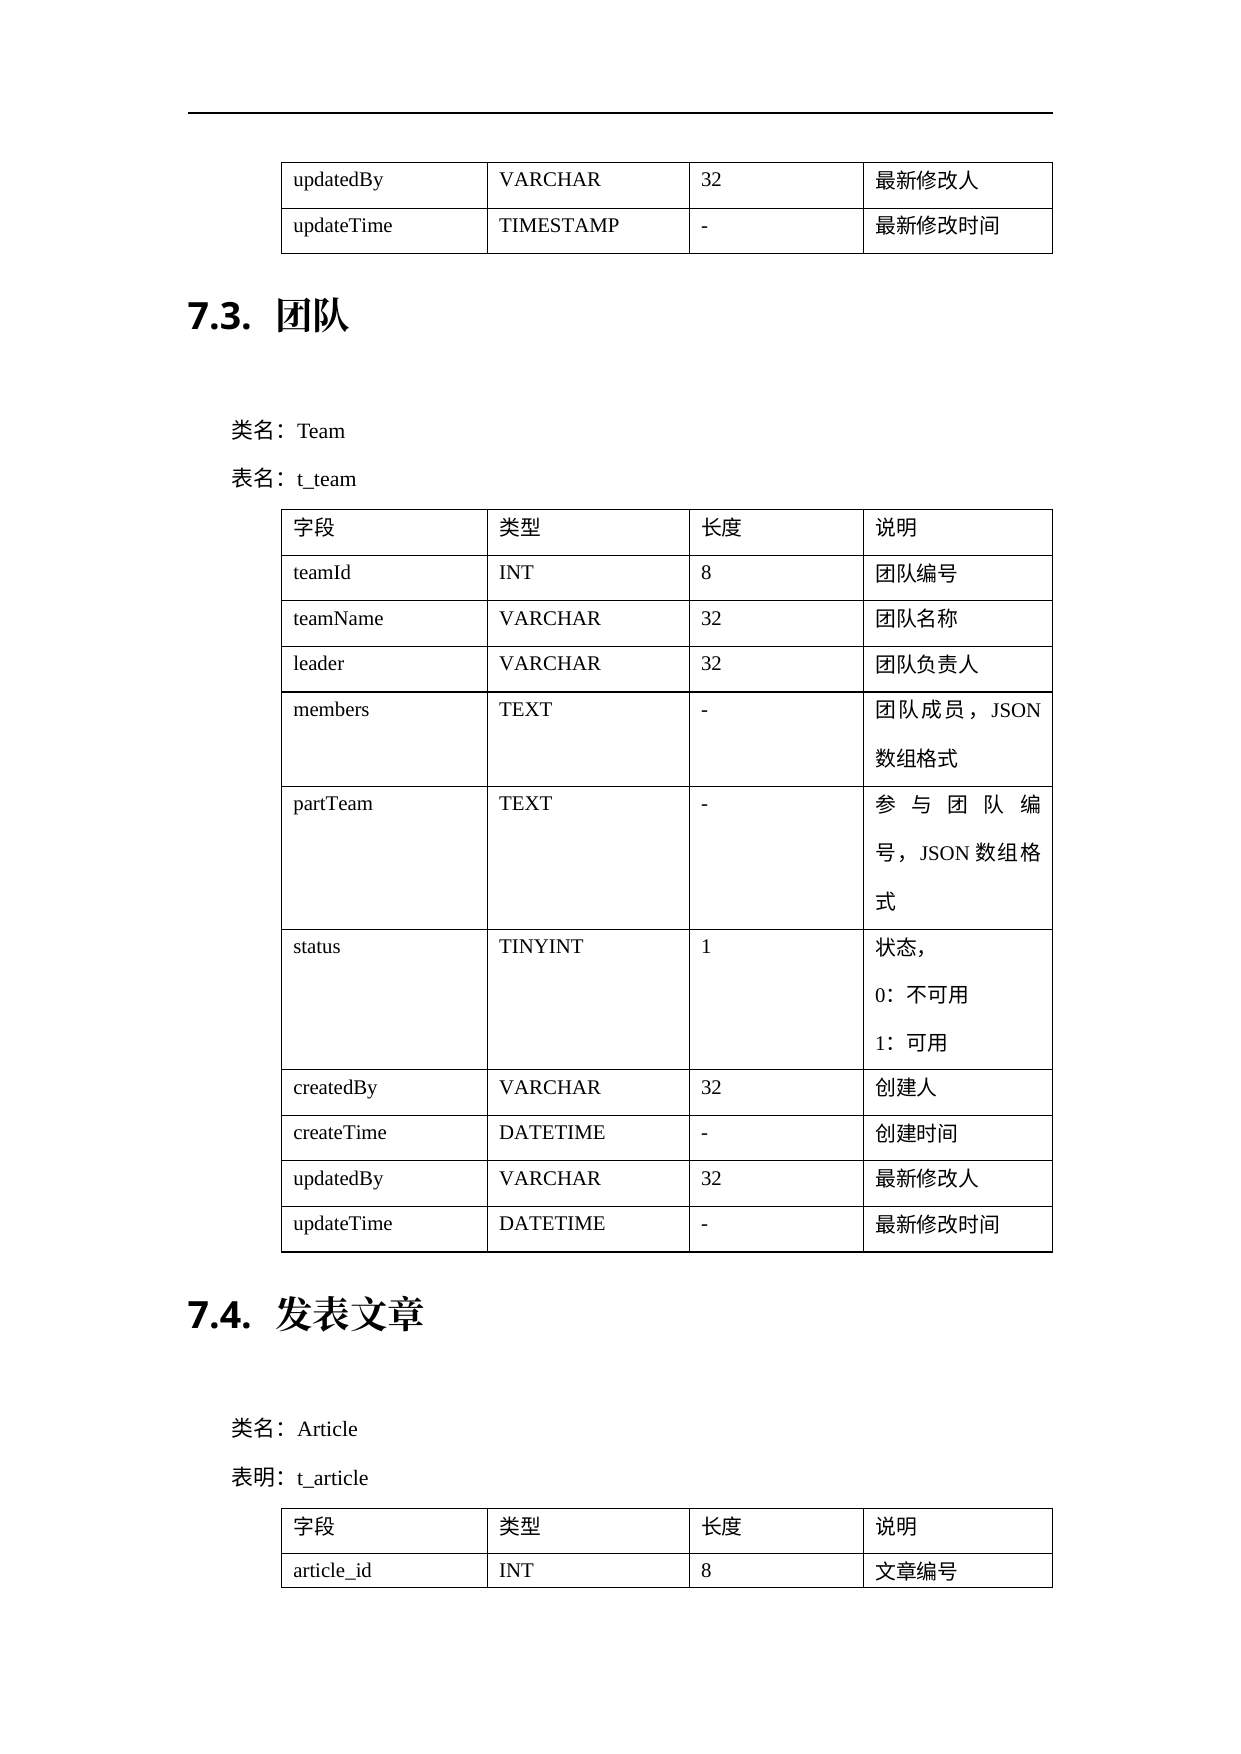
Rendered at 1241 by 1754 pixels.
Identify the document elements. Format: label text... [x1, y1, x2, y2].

table_cell - [690, 1116, 863, 1160]
text 表名：t_team [187, 461, 1053, 493]
table_cell TINYINT [488, 930, 689, 1069]
table_cell VARCHAR [488, 163, 689, 207]
table_cell - [690, 787, 863, 929]
table_cell 8 [690, 556, 863, 600]
table_cell 创建时间 [864, 1116, 1052, 1160]
table_cell 32 [690, 647, 863, 691]
table_cell createTime [282, 1116, 487, 1160]
table_cell 团队编号 [864, 556, 1052, 600]
table_header 字段 [282, 510, 487, 555]
table_cell - [690, 1207, 863, 1251]
table_cell VARCHAR [488, 601, 689, 646]
table_cell teamName [282, 601, 487, 646]
table_cell status [282, 930, 487, 1069]
table_cell 最新修改人 [864, 1161, 1052, 1206]
table_cell INT [488, 556, 689, 600]
table_cell TEXT [488, 693, 689, 786]
table_cell article_id [282, 1554, 487, 1587]
table_cell 团队负责人 [864, 647, 1052, 691]
table_cell 8 [690, 1554, 863, 1587]
table_cell VARCHAR [488, 647, 689, 691]
text 表明：t_article [187, 1459, 1053, 1492]
table_header 类型 [488, 510, 689, 555]
table_cell members [282, 693, 487, 786]
table_cell - [690, 693, 863, 786]
table_cell 团队成员，JSON数组格式 [864, 693, 1052, 786]
table_cell updatedBy [282, 1161, 487, 1206]
table_cell DATETIME [488, 1116, 689, 1160]
subtitle 发表文章 [187, 1279, 1053, 1344]
text 类名：Team [187, 413, 1053, 445]
table_cell VARCHAR [488, 1161, 689, 1206]
table_cell 最新修改时间 [864, 209, 1052, 253]
table_cell 状态， 0：不可用 1：可用 [864, 930, 1052, 1069]
subtitle 团队 [187, 281, 1053, 346]
table_cell 32 [690, 601, 863, 646]
table_cell 最新修改时间 [864, 1207, 1052, 1251]
table_cell 文章编号 [864, 1554, 1052, 1587]
table_cell 团队名称 [864, 601, 1052, 646]
table_cell 32 [690, 1070, 863, 1115]
table_cell 创建人 [864, 1070, 1052, 1115]
table_cell teamId [282, 556, 487, 600]
table_cell 1 [690, 930, 863, 1069]
table_header 长度 [690, 510, 863, 555]
table_cell updateTime [282, 1207, 487, 1251]
table_cell 32 [690, 1161, 863, 1206]
table_cell INT [488, 1554, 689, 1587]
table_cell updatedBy [282, 163, 487, 207]
table_header 说明 [864, 510, 1052, 555]
table_cell leader [282, 647, 487, 691]
table_cell updateTime [282, 209, 487, 253]
table_header 长度 [690, 1509, 863, 1553]
table_cell DATETIME [488, 1207, 689, 1251]
table_cell VARCHAR [488, 1070, 689, 1115]
table_cell 32 [690, 163, 863, 207]
table_cell createdBy [282, 1070, 487, 1115]
table_cell - [690, 209, 863, 253]
table_cell 参与团队编号，JSON数组格式 [864, 787, 1052, 929]
text 类名：Article [187, 1411, 1053, 1443]
table_header 字段 [282, 1509, 487, 1553]
table_header 类型 [488, 1509, 689, 1553]
table_cell TIMESTAMP [488, 209, 689, 253]
table_cell partTeam [282, 787, 487, 929]
table_header 说明 [864, 1509, 1052, 1553]
table_cell TEXT [488, 787, 689, 929]
table_cell 最新修改人 [864, 163, 1052, 207]
